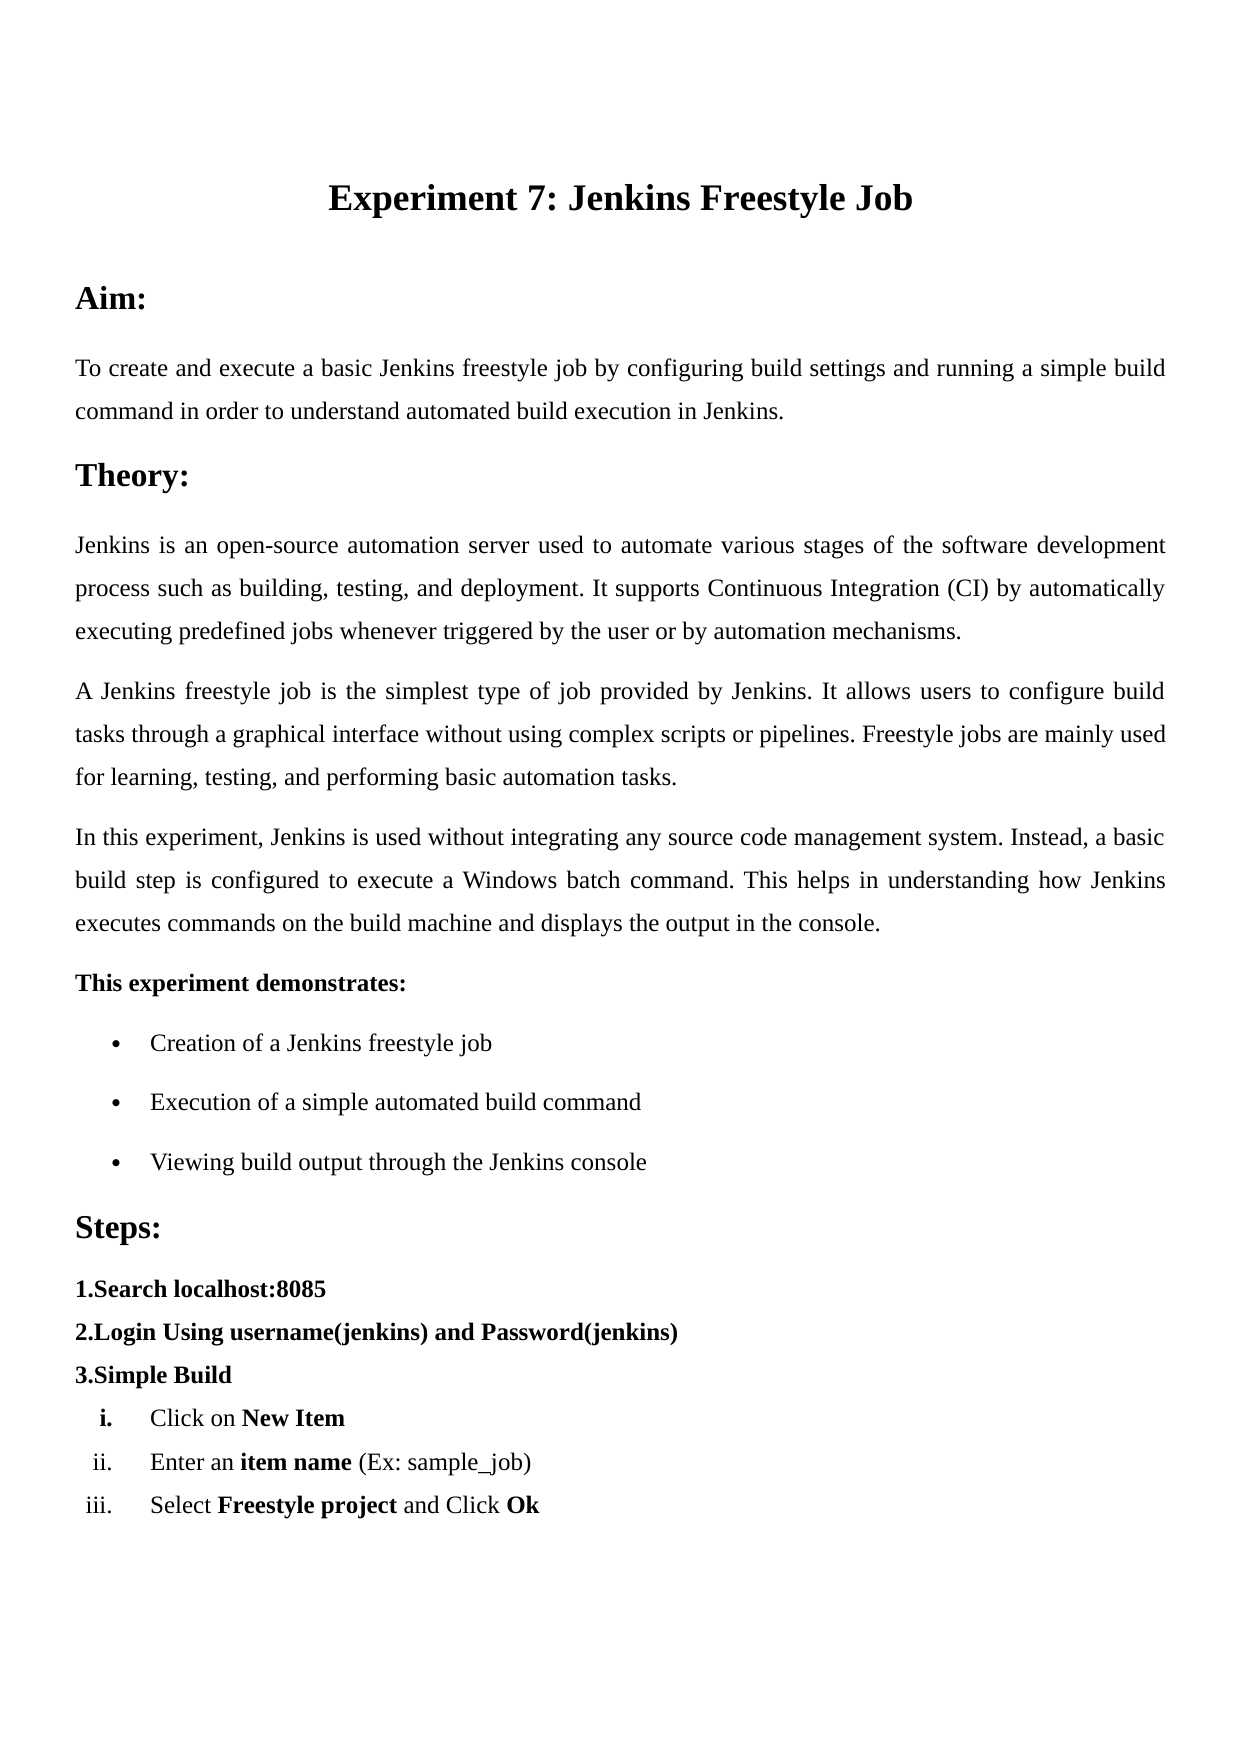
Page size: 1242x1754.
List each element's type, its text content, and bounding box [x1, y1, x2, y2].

list Viewing build output through the Jenkins console [112, 1147, 1167, 1176]
list Creation of a Jenkins freestyle job [112, 1028, 1167, 1056]
text Aim: [75, 278, 1167, 317]
list Select Freestyle project and Click Ok [112, 1490, 1167, 1518]
list Execution of a simple automated build command [112, 1087, 1167, 1116]
text 1.Search localhost:8085 [75, 1274, 1167, 1303]
text Jenkins is an open-source automation server used to automate various stages of the software development process such as building, testing, and deployment. It supports Continuous Integration (CI) by automatically executing predefined jobs whenever triggered by the user or by automation mechanisms. [75, 530, 1167, 645]
list Click on New Item [112, 1403, 1167, 1432]
text 3.Simple Build [75, 1360, 1167, 1389]
text Theory: [75, 456, 1167, 494]
text A Jenkins freestyle job is the simplest type of job provided by Jenkins. It allows users to configure build tasks through a graphical interface without using complex scripts or pipelines. Freestyle jobs are mainly used for learning, testing, and performing basic automation tasks. [75, 676, 1167, 791]
text This experiment demonstrates: [75, 968, 1167, 997]
text To create and execute a basic Jenkins freestyle job by configuring build settings and running a simple build command in order to understand automated build execution in Jenkins. [75, 353, 1167, 424]
text In this experiment, Jenkins is used without integrating any source code management system. Instead, a basic build step is configured to execute a Windows batch command. This helps in understanding how Jenkins executes commands on the build machine and displays the output in the console. [75, 822, 1167, 937]
text Experiment 7: Jenkins Freestyle Job [75, 176, 1167, 219]
text 2.Login Using username(jenkins) and Password(jenkins) [75, 1317, 1167, 1346]
list Enter an item name (Ex: sample_job) [112, 1447, 1167, 1475]
text Steps: [75, 1207, 1167, 1245]
